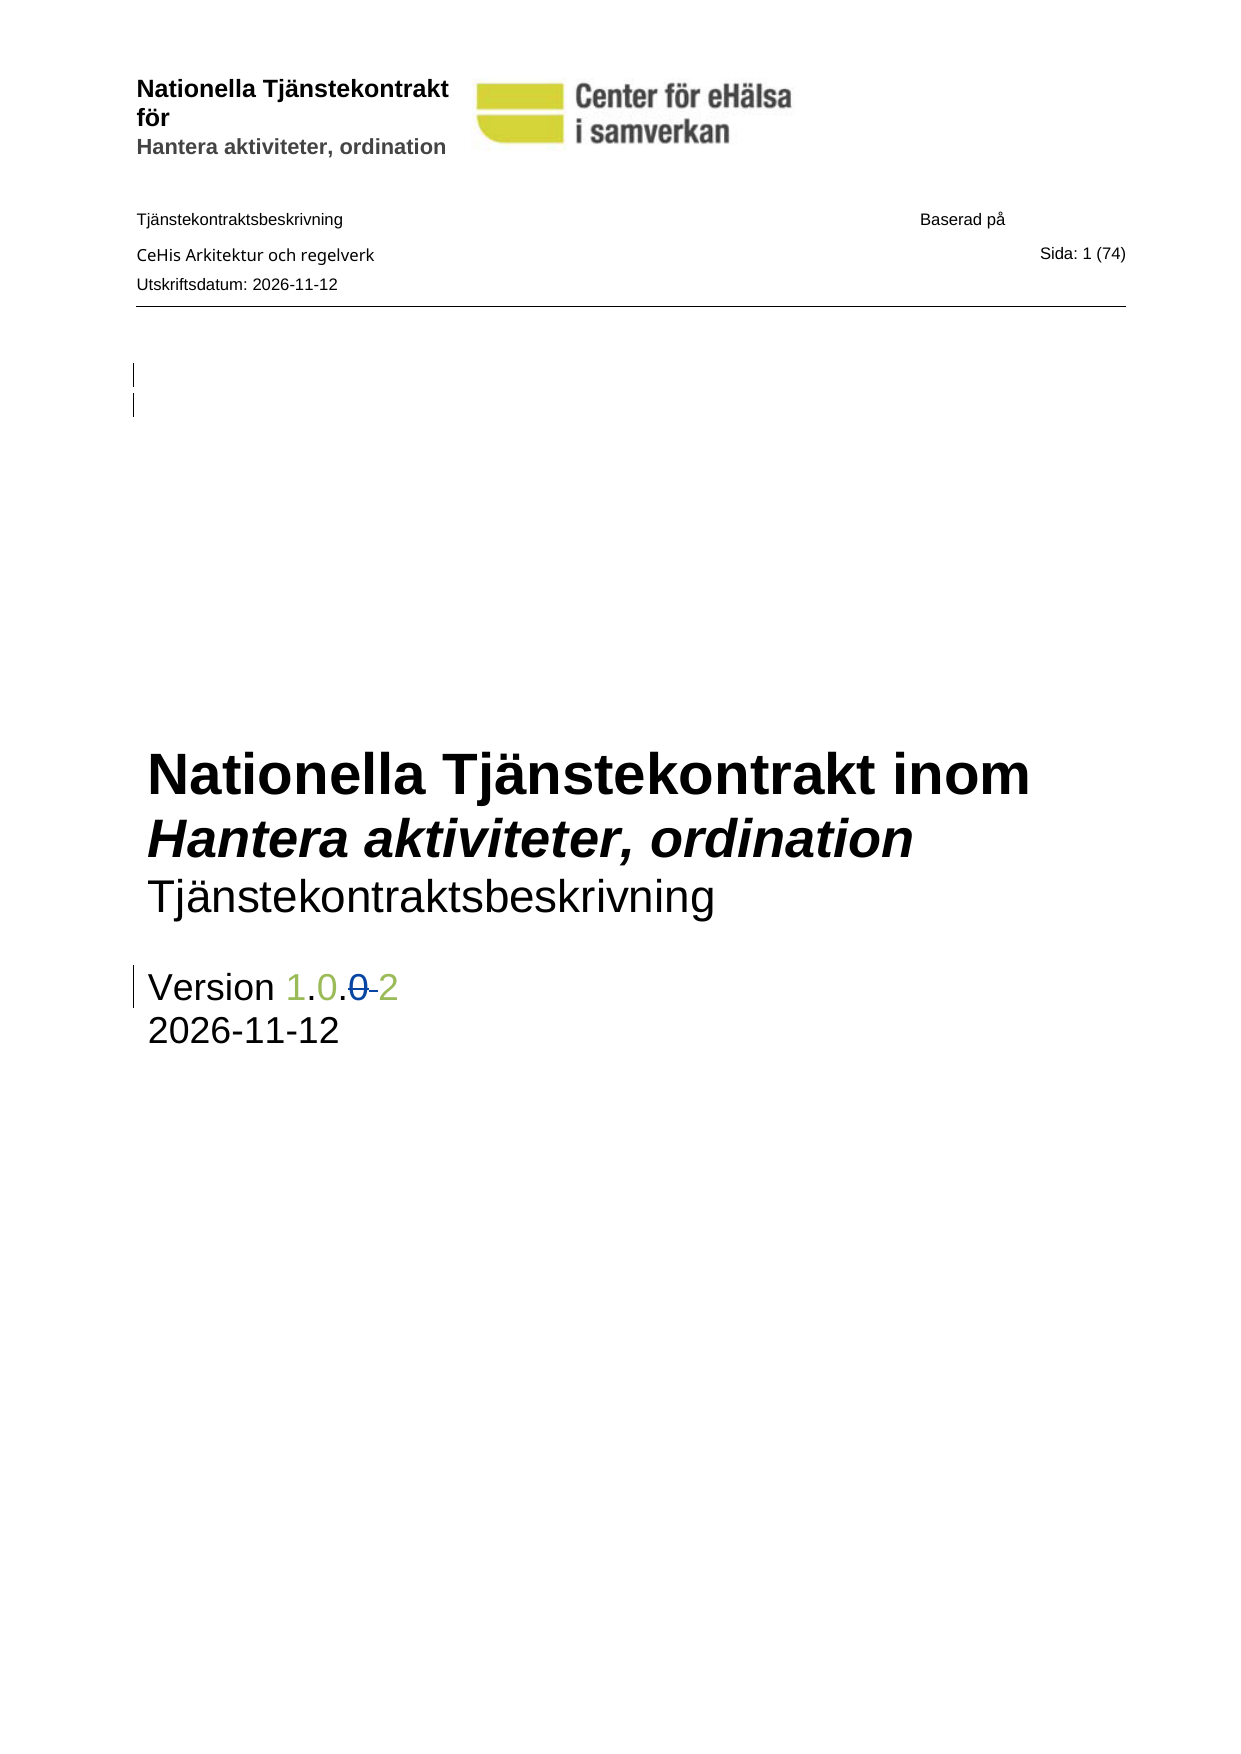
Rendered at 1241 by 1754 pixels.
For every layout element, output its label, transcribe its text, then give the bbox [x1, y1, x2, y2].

text Tjänstekontraktsbeskrivning [148, 869, 1181, 922]
picture [471, 78, 797, 151]
text Nationella Tjänstekontrakt inom Hantera aktiviteter, ordination [148, 740, 1181, 869]
text Version 1.0.2 [148, 965, 1181, 1008]
text 2014-11-14 [148, 1008, 1181, 1051]
